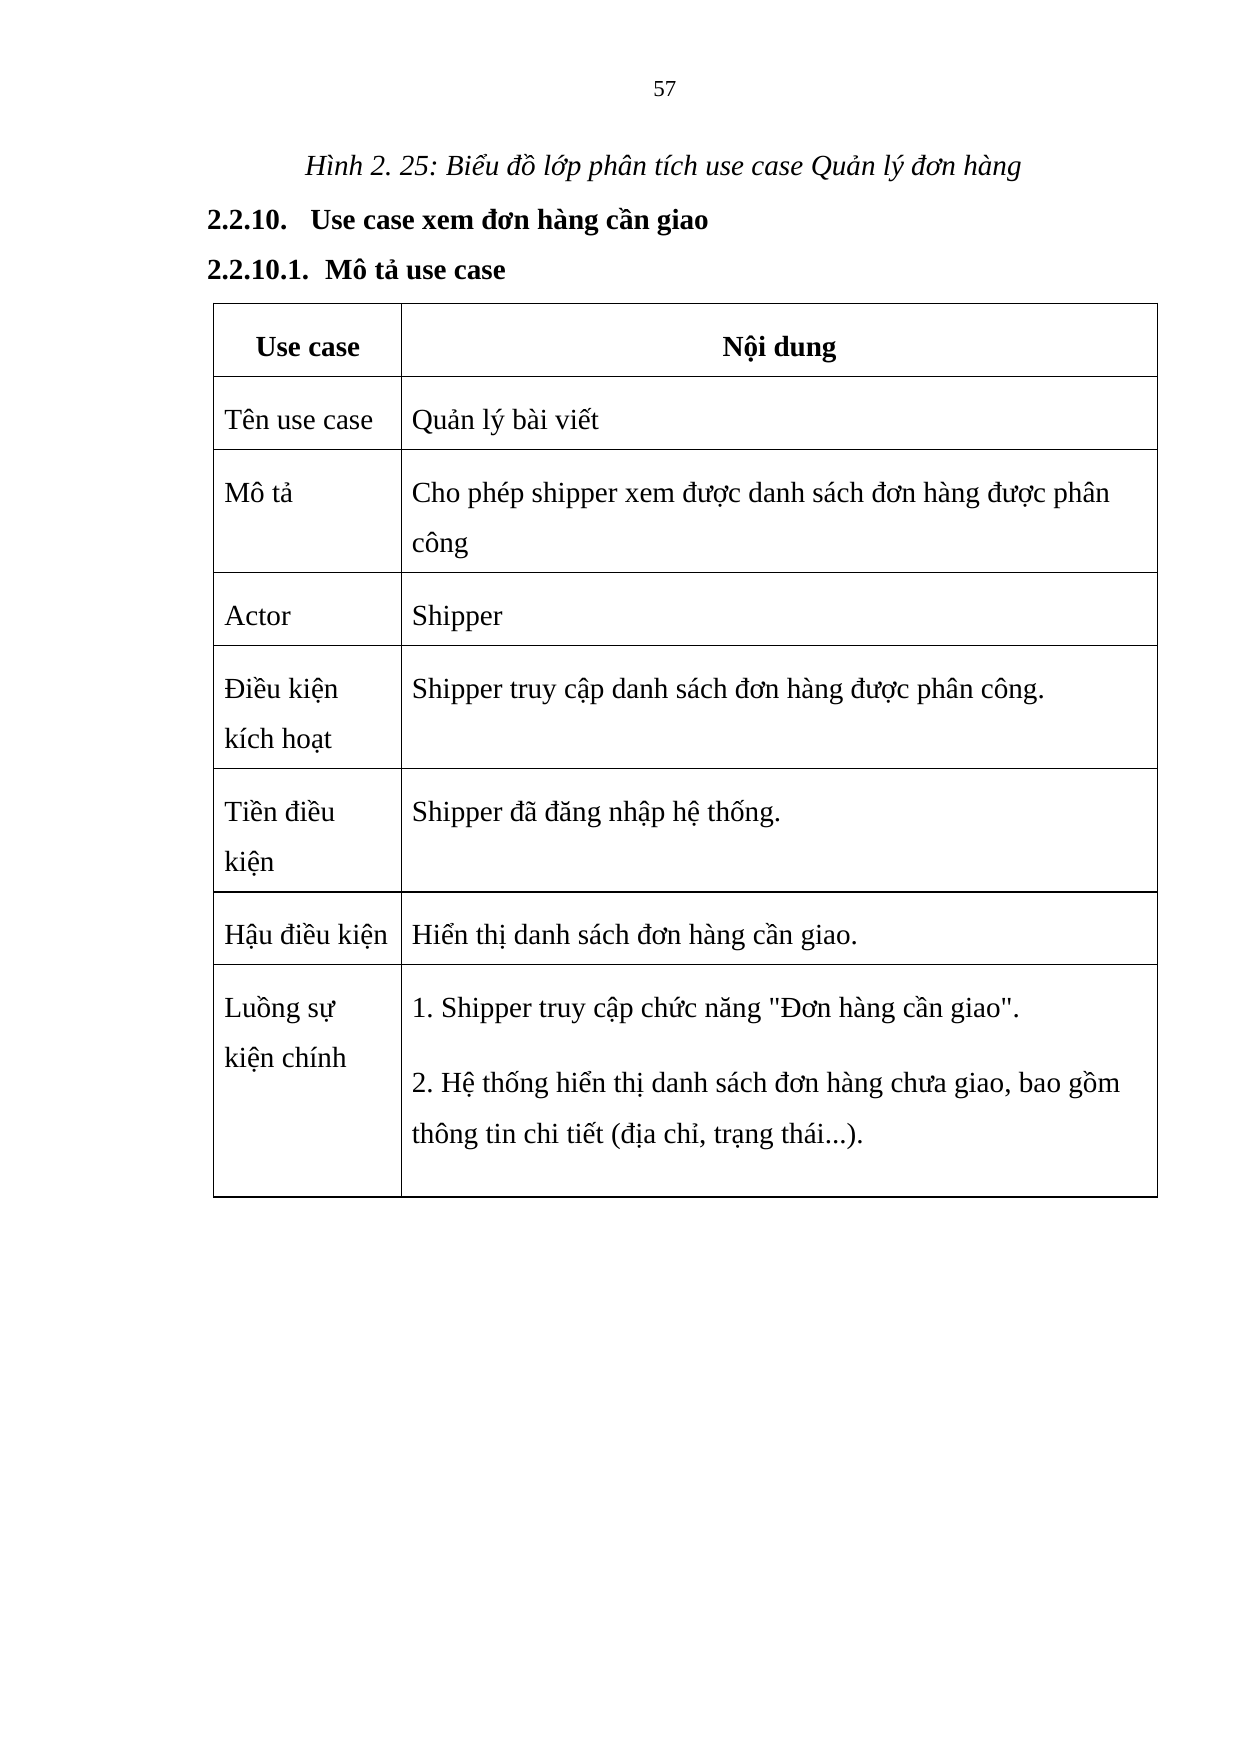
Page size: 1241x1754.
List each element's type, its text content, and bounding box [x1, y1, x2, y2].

table_cell Shipper [402, 573, 1157, 645]
table_cell Hậu điều kiện [214, 893, 401, 964]
text Hình 2. 25: Biểu đồ lớp phân tích use case Quản lý đơn hàng [207, 148, 1122, 181]
table_cell Shipper đã đăng nhập hệ thống. [402, 769, 1157, 891]
table_header Use case [214, 304, 401, 376]
table_cell 1. Shipper truy cập chức năng "Đơn hàng cần giao". 2. Hệ thống hiển thị danh sách đơn hàng chưa giao, bao gồm thông tin chi tiết (địa chỉ, trạng thái...). 3. Shipper chọn đơn hàng để xem hoặc thao tác. 4. Kết thúc Use Case. [402, 965, 1157, 1196]
table_cell Actor [214, 573, 401, 645]
table_cell Quản lý bài viết [402, 377, 1157, 448]
table_cell Điều kiện kích hoạt [214, 646, 401, 768]
table_cell Tiền điều kiện [214, 769, 401, 891]
list Use case xem đơn hàng cần giao [207, 202, 1122, 236]
subtitle Mô tả use case [207, 252, 1122, 286]
table_cell Luồng sự kiện chính [214, 965, 401, 1196]
table_cell Mô tả [214, 450, 401, 572]
table_cell Shipper truy cập danh sách đơn hàng được phân công. [402, 646, 1157, 768]
table_cell Tên use case [214, 377, 401, 448]
table_header Nội dung [402, 304, 1157, 376]
table_cell Hiển thị danh sách đơn hàng cần giao. [402, 893, 1157, 964]
table_cell Cho phép shipper xem được danh sách đơn hàng được phân công [402, 450, 1157, 572]
